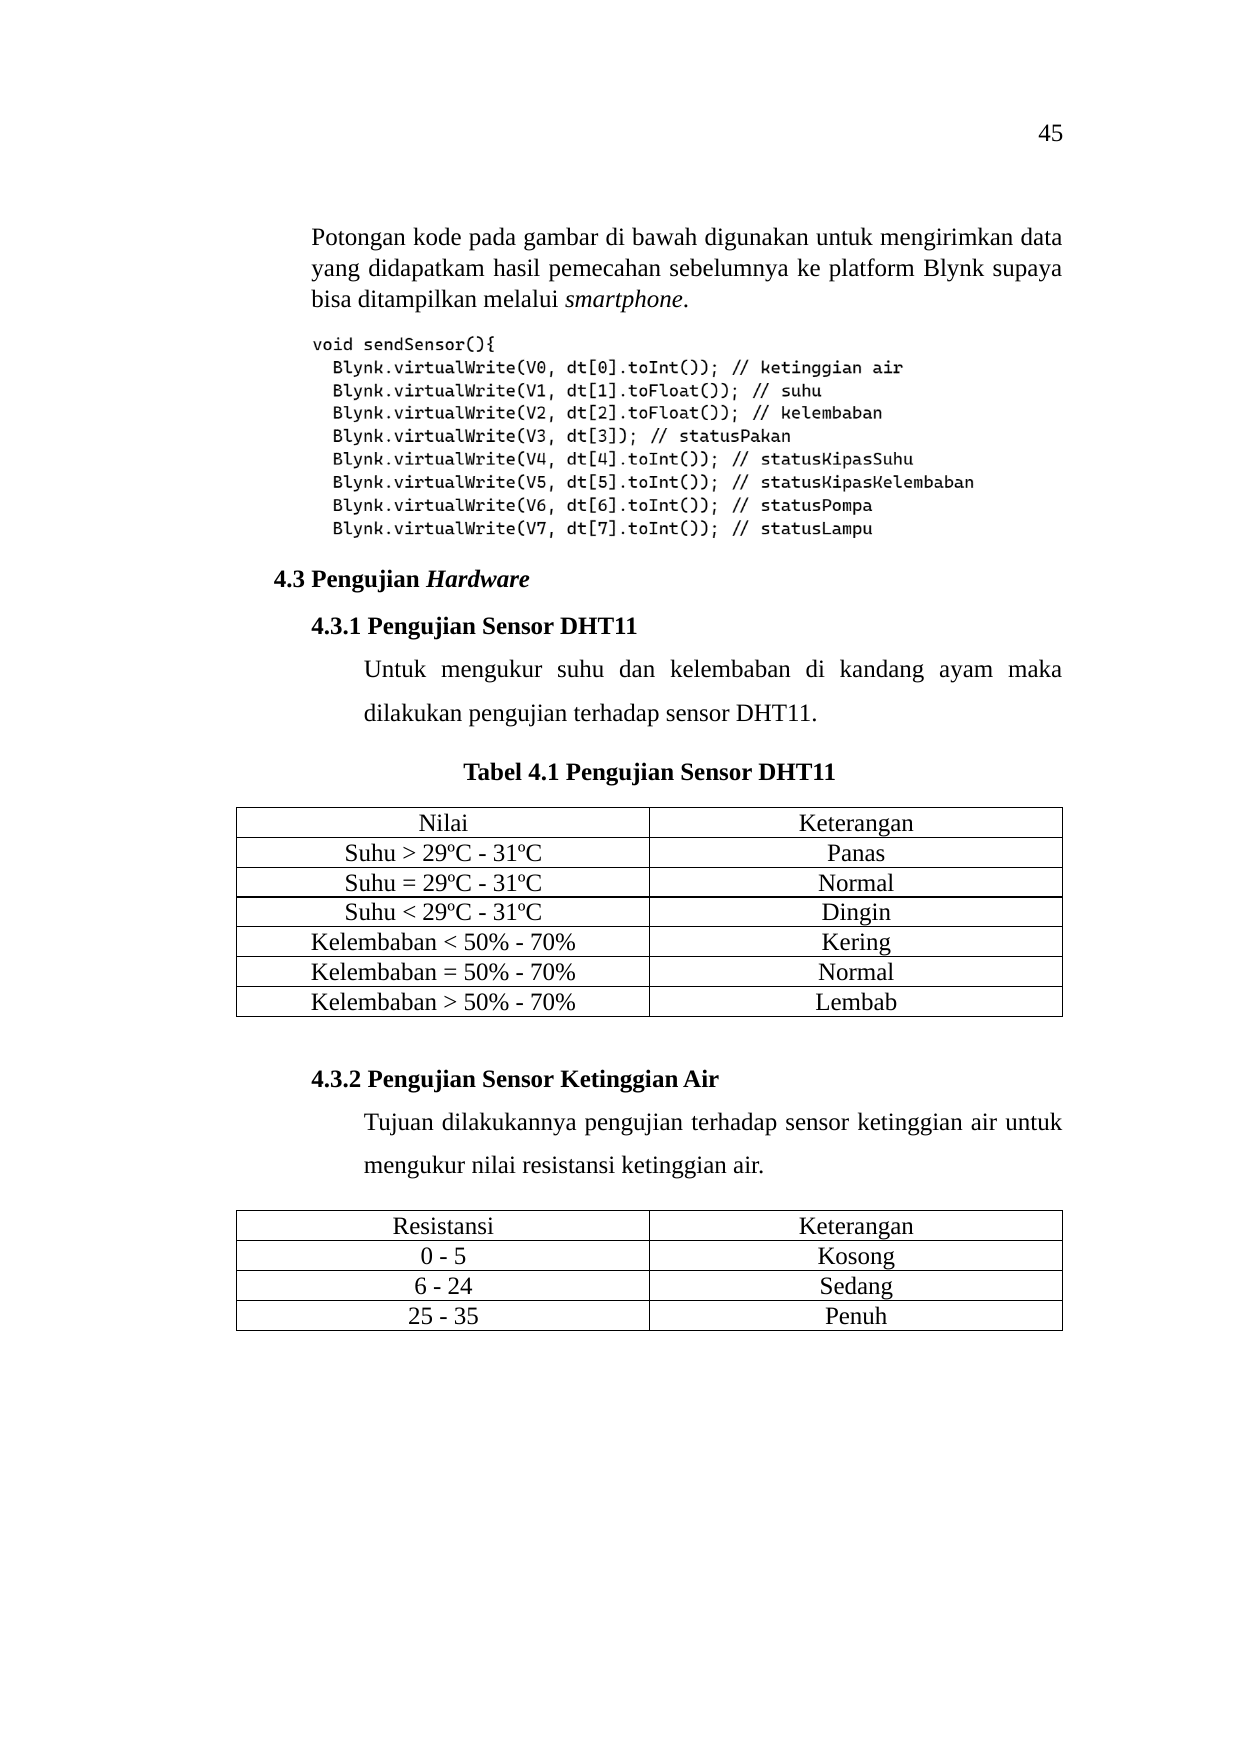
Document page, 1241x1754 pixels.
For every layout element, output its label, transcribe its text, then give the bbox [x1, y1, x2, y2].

table_cell Kering [650, 927, 1062, 956]
table_cell Kosong [650, 1241, 1062, 1270]
table_cell 25 - 35 [237, 1301, 649, 1329]
table_header Keterangan [650, 808, 1062, 837]
table_cell Dingin [650, 898, 1062, 926]
table_header Nilai [237, 808, 649, 837]
table_cell Suhu = 29ºC - 31ºC [237, 868, 649, 896]
table_cell Kelembaban > 50% - 70% [237, 987, 649, 1016]
table_cell Normal [650, 957, 1062, 986]
table_cell 6 - 24 [237, 1271, 649, 1300]
picture [311, 331, 1138, 546]
table_cell Kelembaban = 50% - 70% [237, 957, 649, 986]
text Potongan kode pada gambar di bawah digunakan untuk mengirimkan data yang didapatkam hasil pemecahan sebelumnya ke platform Blynk supaya bisa ditampilkan melalui smartphone. [311, 222, 1063, 313]
table_header Keterangan [650, 1211, 1062, 1240]
subtitle Pengujian Sensor DHT11 [311, 611, 1063, 640]
text Untuk mengukur suhu dan kelembaban di kandang ayam maka dilakukan pengujian terhadap sensor DHT11. [364, 654, 1063, 726]
table_cell Kelembaban < 50% - 70% [237, 927, 649, 956]
subtitle Pengujian Hardware [274, 564, 1063, 593]
table_cell Sedang [650, 1271, 1062, 1300]
subtitle Pengujian Sensor Ketinggian Air [311, 1064, 1063, 1093]
table_cell Lembab [650, 987, 1062, 1016]
table_cell Penuh [650, 1301, 1062, 1329]
table_header Resistansi [237, 1211, 649, 1240]
table_cell Panas [650, 838, 1062, 867]
table_cell 0 - 5 [237, 1241, 649, 1270]
text Tujuan dilakukannya pengujian terhadap sensor ketinggian air untuk mengukur nilai resistansi ketinggian air. [364, 1107, 1063, 1179]
table_cell Suhu > 29ºC - 31ºC [237, 838, 649, 867]
table_cell Suhu < 29ºC - 31ºC [237, 898, 649, 926]
table_cell Normal [650, 868, 1062, 896]
text Tabel 4.1 Pengujian Sensor DHT11 [236, 757, 1063, 786]
